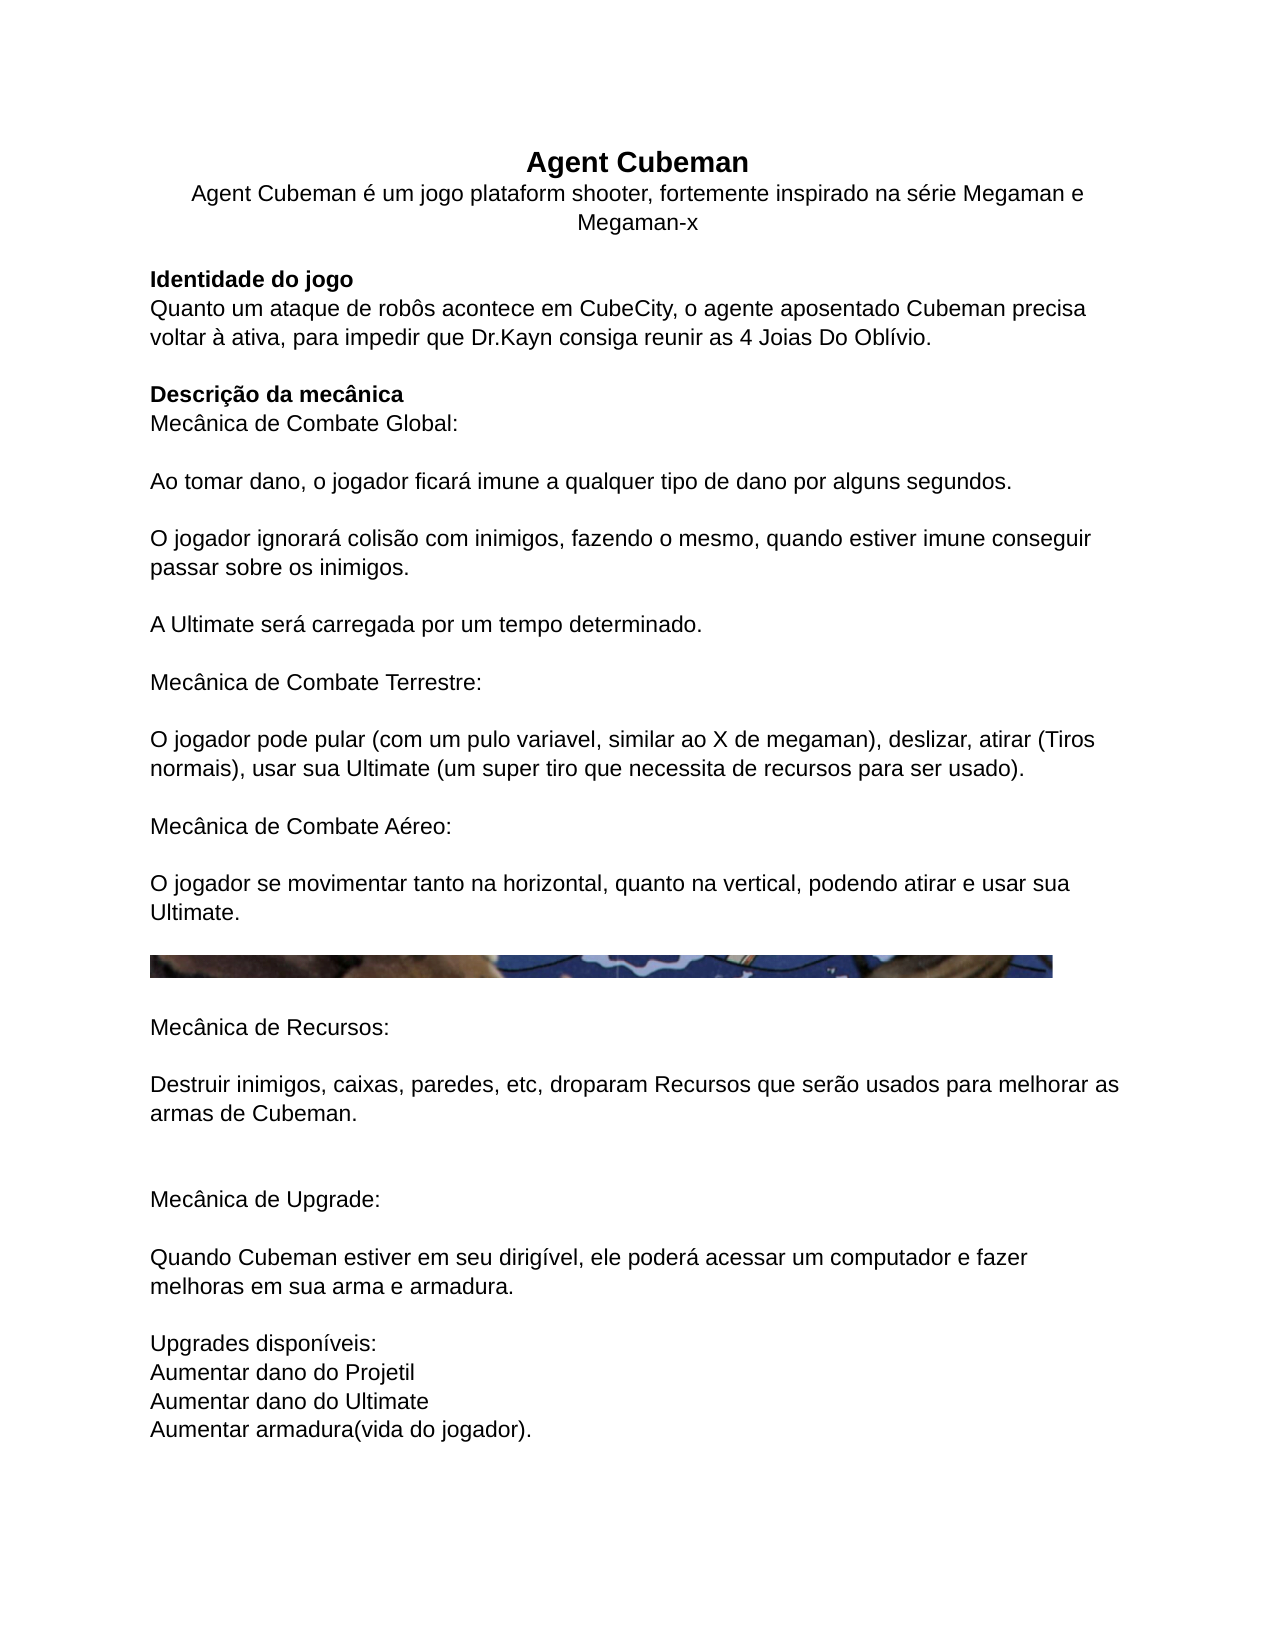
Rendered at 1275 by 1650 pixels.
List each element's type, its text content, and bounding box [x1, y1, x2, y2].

text Agent Cubeman [150, 150, 1125, 179]
text Aumentar dano do Projetil [150, 1357, 1125, 1386]
text Agent Cubeman é um jogo plataform shooter, fortemente inspirado na série Megaman e Megaman-x [150, 179, 1125, 236]
text O jogador ignorará colisão com inimigos, fazendo o mesmo, quando estiver imune conseguir passar sobre os inimigos. [150, 524, 1125, 581]
text Descrição da mecânica [150, 380, 1125, 409]
text Identidade do jogo [150, 265, 1125, 294]
text Mecânica de Combate Global: [150, 409, 1125, 437]
text Ao tomar dano, o jogador ficará imune a qualquer tipo de dano por alguns segundos. [150, 466, 1125, 495]
text Mecânica de Upgrade: [150, 1185, 1125, 1214]
text Mecânica de Recursos: [150, 1012, 1125, 1041]
text Upgrades disponíveis: [150, 1329, 1125, 1357]
text Destruir inimigos, caixas, paredes, etc, droparam Recursos que serão usados para melhorar as armas de Cubeman. [150, 1070, 1125, 1127]
text Mecânica de Combate Aéreo: [150, 811, 1125, 840]
text Quanto um ataque de robôs acontece em CubeCity, o agente aposentado Cubeman precisa voltar à ativa, para impedir que Dr.Kayn consiga reunir as 4 Joias Do Oblívio. [150, 294, 1125, 351]
text O jogador pode pular (com um pulo variavel, similar ao X de megaman), deslizar, atirar (Tiros normais), usar sua Ultimate (um super tiro que necessita de recursos para ser usado). [150, 725, 1125, 782]
text Aumentar armadura(vida do jogador). [150, 1415, 1125, 1444]
text A Ultimate será carregada por um tempo determinado. [150, 610, 1125, 639]
text O jogador se movimentar tanto na horizontal, quanto na vertical, podendo atirar e usar sua Ultimate. [150, 869, 1125, 926]
text Aumentar dano do Ultimate [150, 1386, 1125, 1415]
text Mecânica de Combate Terrestre: [150, 667, 1125, 696]
text Quando Cubeman estiver em seu dirigível, ele poderá acessar um computador e fazer melhoras em sua arma e armadura. [150, 1242, 1125, 1300]
